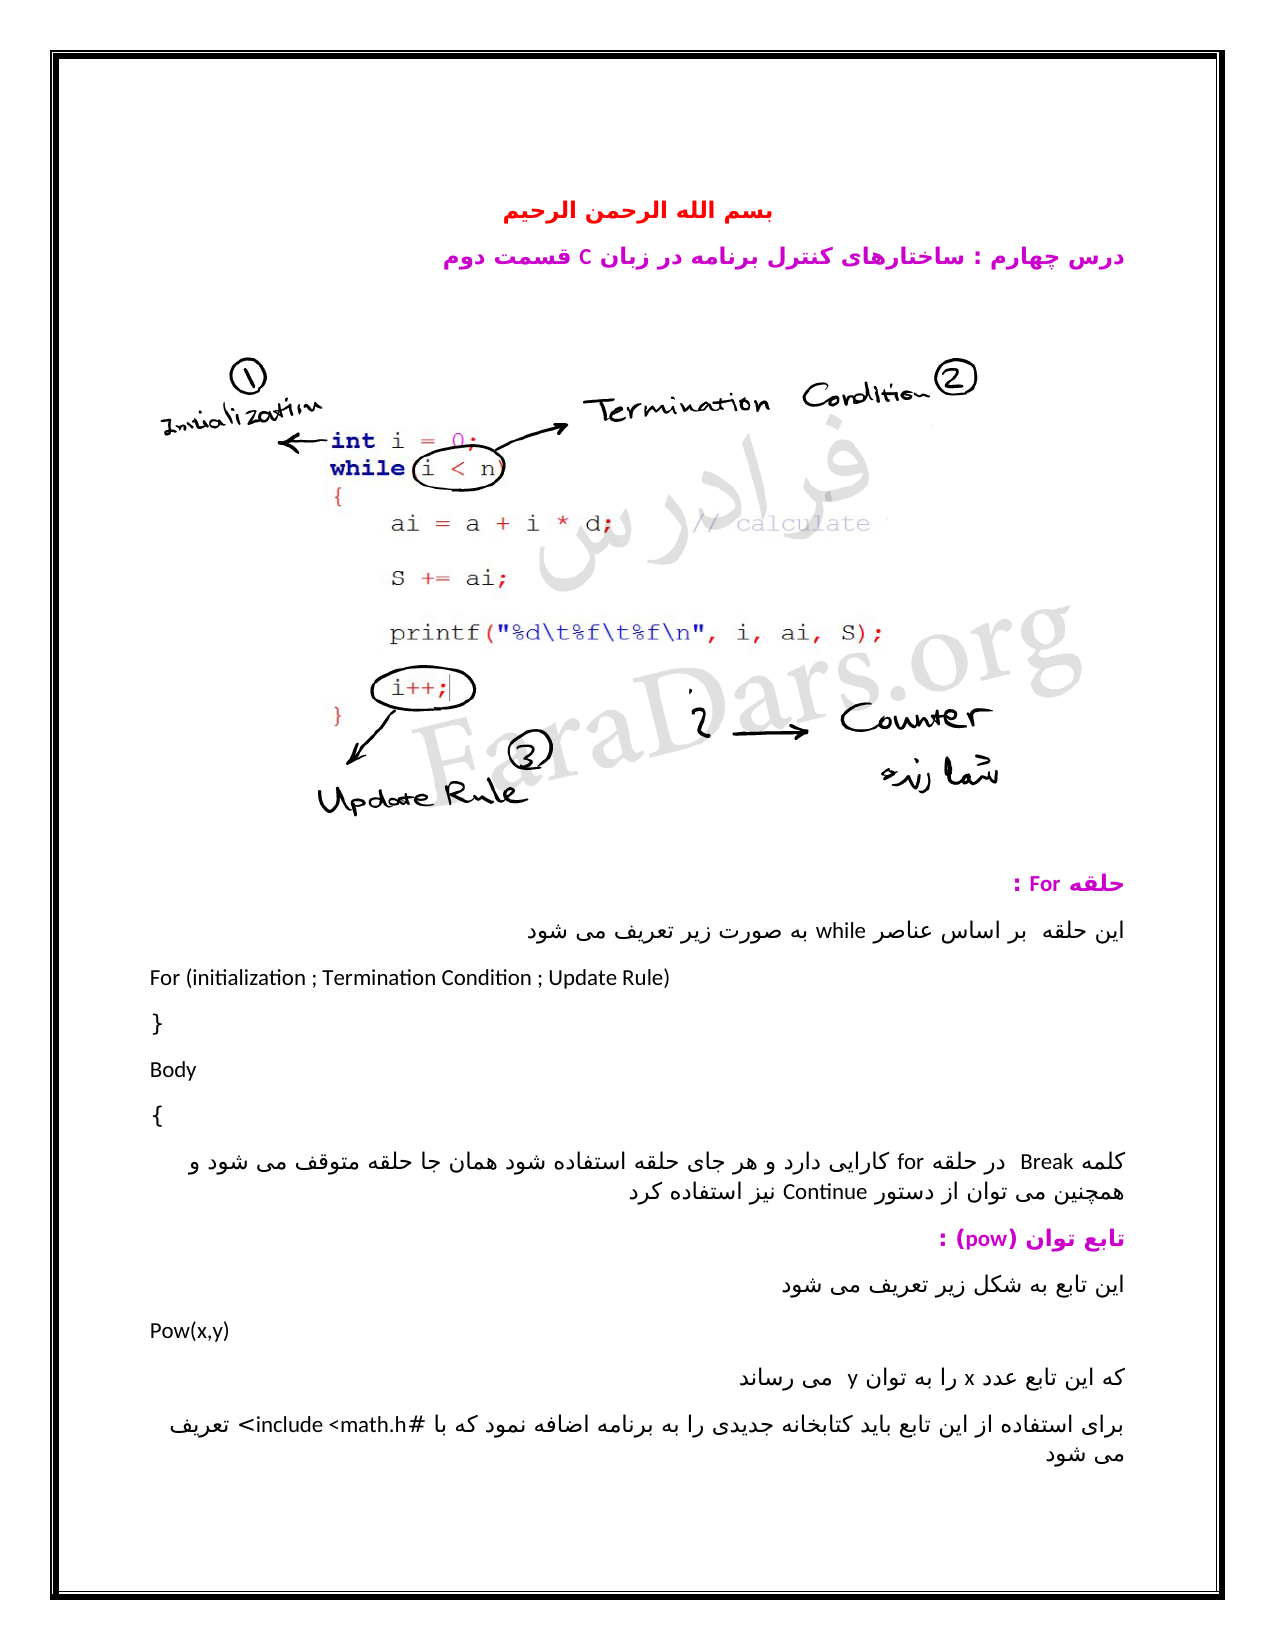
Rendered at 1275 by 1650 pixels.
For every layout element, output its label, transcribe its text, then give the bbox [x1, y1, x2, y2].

text این حلقه بر اساس عناصر while به صورت زیر تعریف می شود [150, 916, 1125, 944]
text که این تابع عدد x را به توان y می رساند [150, 1363, 1125, 1392]
text { [150, 1010, 1125, 1036]
text Body [150, 1055, 1125, 1083]
text درس چهارم : ساختارهای کنترل برنامه در زبان C قسمت دوم [150, 242, 1125, 270]
text Pow(x,y) [150, 1317, 1125, 1345]
text تابع توان (pow) : [150, 1224, 1125, 1252]
text } [150, 1102, 1125, 1129]
text For (initialization ; Termination Condition ; Update Rule) [150, 963, 1125, 991]
text برای استفاده از این تابع باید کتابخانه جدیدی را به برنامه اضافه نمود که با #include <math.h> تعریف می شود [150, 1410, 1125, 1467]
text بسم الله الرحمن الرحیم [150, 197, 1125, 223]
picture [150, 289, 1125, 851]
text حلقه For : [150, 869, 1125, 897]
text کلمه Break در حلقه for کارایی دارد و هر جای حلقه استفاده شود همان جا حلقه متوقف می شود و همچنین می توان از دستور Continue نیز استفاده کرد [150, 1147, 1125, 1206]
text این تابع به شکل زیر تعریف می شود [150, 1271, 1125, 1298]
